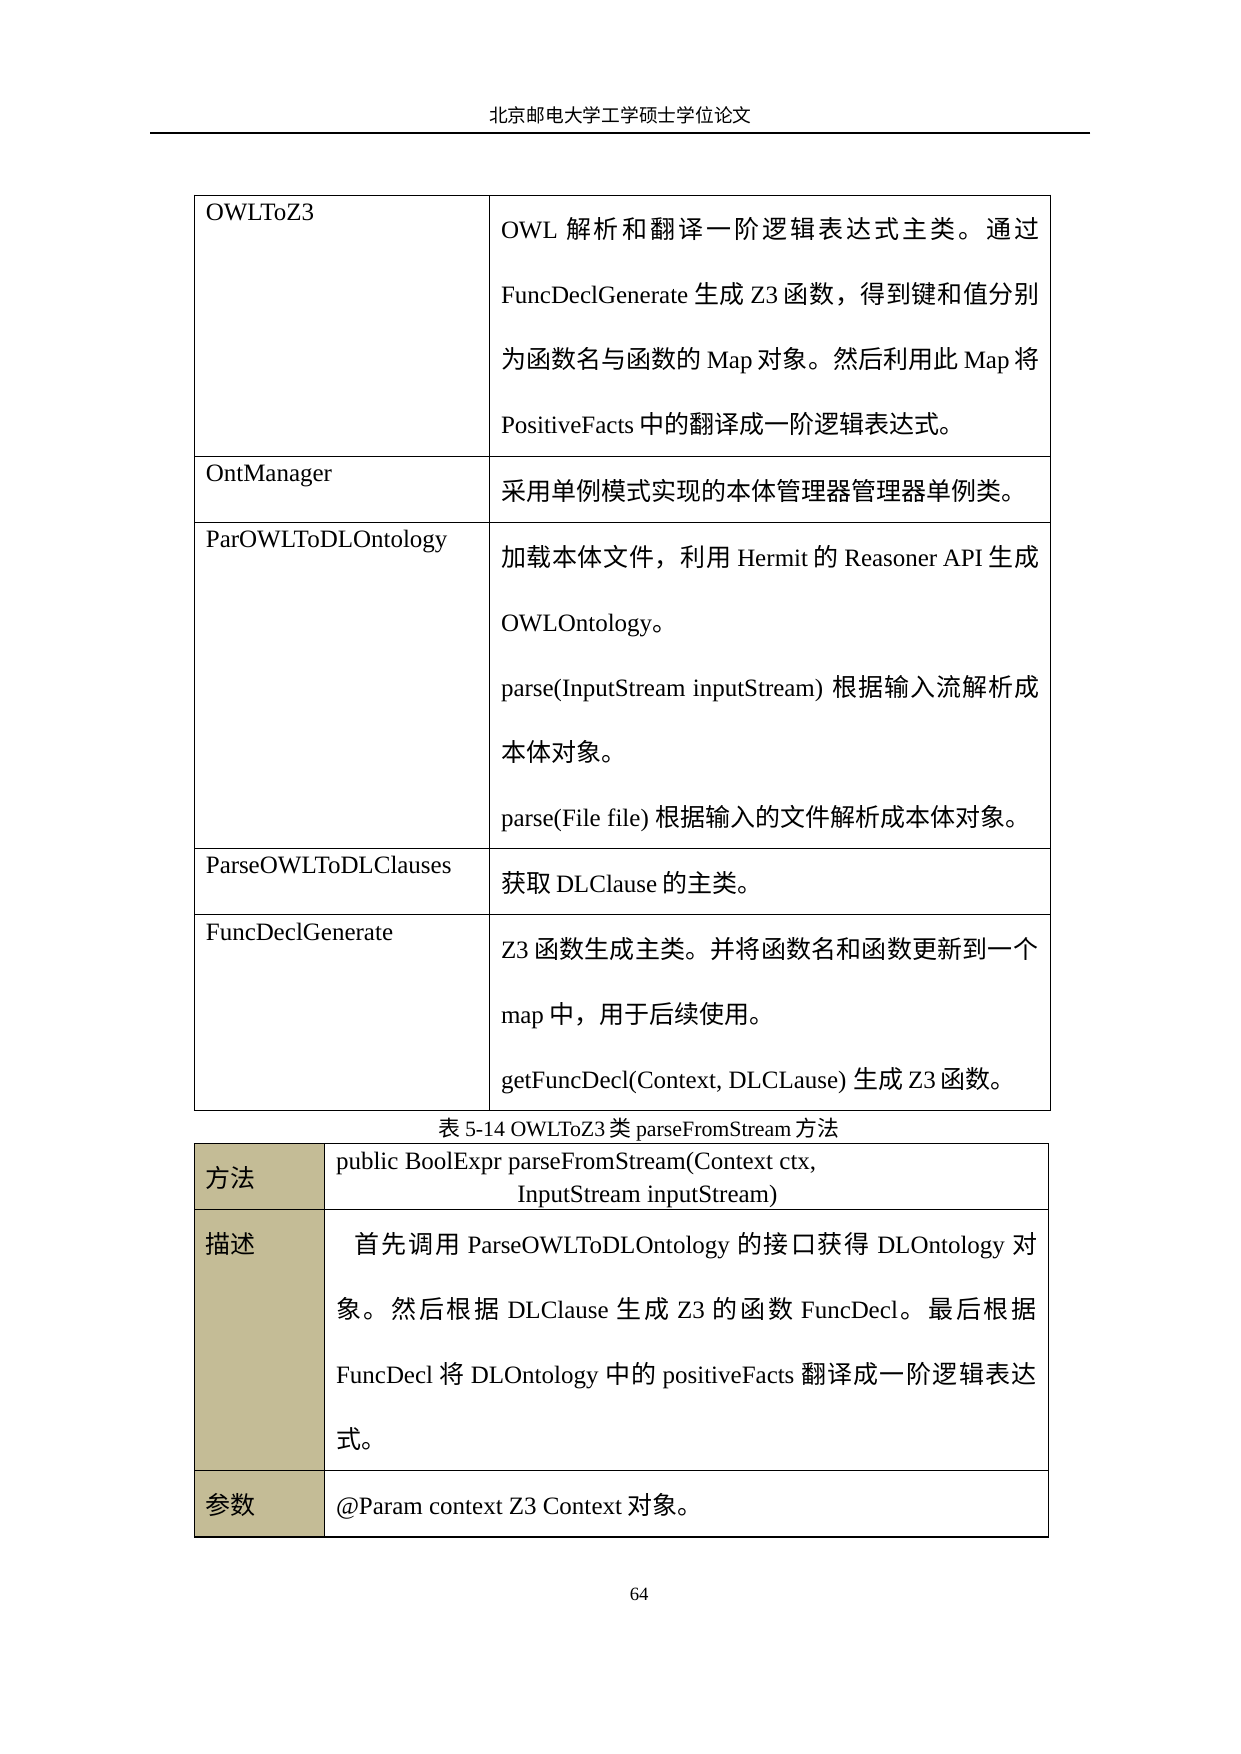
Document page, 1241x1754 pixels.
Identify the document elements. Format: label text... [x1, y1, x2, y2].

table_cell 首先调用ParseOWLToDLOntology的接口获得DLOntology对象。然后根据DLClause生成Z3的函数FuncDecl。最后根据FuncDecl将DLOntology中的positiveFacts翻译成一阶逻辑表达 式。 [325, 1210, 1048, 1470]
table_cell OntManager [195, 457, 489, 522]
table_header public BoolExpr parseFromStream(Context ctx, InputStream inputStream) [325, 1144, 1048, 1209]
table_cell 获取DLClause的主类。 [490, 849, 1050, 914]
table_cell 描述 [195, 1210, 324, 1470]
table_cell OWLToZ3 [195, 196, 489, 456]
table_cell OWL解析和翻译一阶逻辑表达式主类。通过FuncDeclGenerate生成Z3函数，得到键和值分别为函数名与函数的Map对象。然后利用此Map将PositiveFacts中的翻译成一阶逻辑表达式。 [490, 196, 1050, 456]
text 表5-14 OWLToZ3类parseFromStream方法 [150, 1111, 1090, 1143]
table_cell ParOWLToDLOntology [195, 523, 489, 848]
table_cell 加载本体文件，利用Hermit的Reasoner API生成 OWLOntology。 parse(InputStream inputStream) 根据输入流解析成本体对象。 parse(File file) 根据输入的文件解析成本体对象。 [490, 523, 1050, 848]
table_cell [325, 1471, 1048, 1536]
table_header 方法 [195, 1144, 324, 1209]
table_cell ParseOWLToDLClauses [195, 849, 489, 914]
table_cell FuncDeclGenerate [195, 915, 489, 1110]
table_cell Z3函数生成主类。并将函数名和函数更新到一个map中，用于后续使用。 getFuncDecl(Context, DLCLause) 生成Z3函数。 [490, 915, 1050, 1110]
table_cell 采用单例模式实现的本体管理器管理器单例类。 [490, 457, 1050, 522]
table_cell 参数 [195, 1471, 324, 1536]
